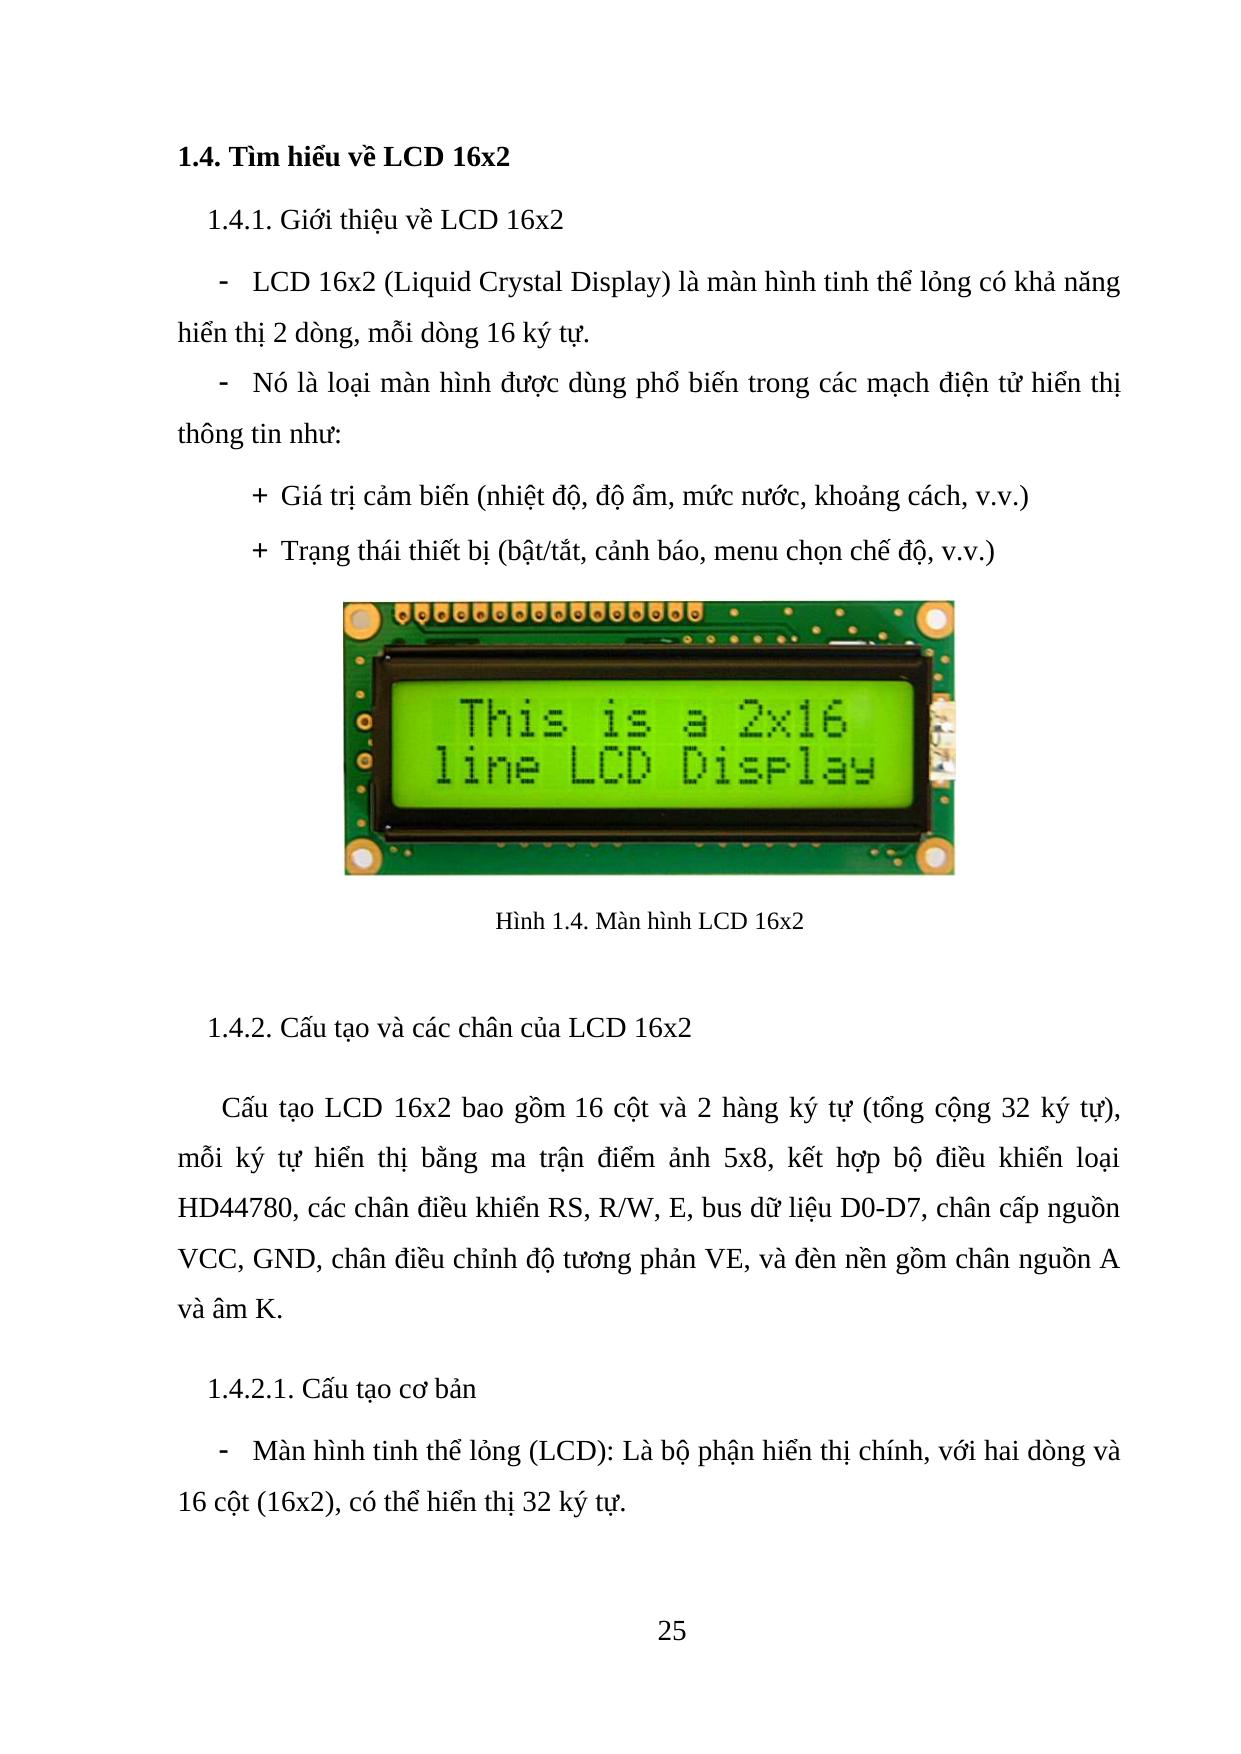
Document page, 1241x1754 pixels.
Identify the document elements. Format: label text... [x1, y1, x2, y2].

text Màn hình tinh thể lỏng (LCD): Là bộ phận hiển thị chính, với hai dòng và 16 cột (16x2), có thể hiển thị 32 ký tự. [177, 1433, 1122, 1517]
subtitle 1.4.2.1. Cấu tạo cơ bản [177, 1371, 1122, 1404]
text Giá trị cảm biến (nhiệt độ, độ ẩm, mức nước, khoảng cách, v.v.) [251, 478, 1122, 514]
text Hình 1.4. Màn hình LCD 16x2 [177, 906, 1122, 935]
text LCD 16x2 (Liquid Crystal Display) là màn hình tinh thể lỏng có khả năng hiển thị 2 dòng, mỗi dòng 16 ký tự. [177, 264, 1122, 348]
picture [343, 599, 957, 878]
subtitle 1.4. Tìm hiểu về LCD 16x2 [177, 139, 1122, 172]
subtitle 1.4.2. Cấu tạo và các chân của LCD 16x2 [177, 1011, 1122, 1044]
text Nó là loại màn hình được dùng phổ biến trong các mạch điện tử hiển thị thông tin như: [177, 365, 1122, 449]
text Cấu tạo LCD 16x2 bao gồm 16 cột và 2 hàng ký tự (tổng cộng 32 ký tự), mỗi ký tự hiển thị bằng ma trận điểm ảnh 5x8, kết hợp bộ điều khiển loại HD44780, các chân điều khiển RS, R/W, E, bus dữ liệu D0-D7, chân cấp nguồn VCC, GND, chân điều chỉnh độ tương phản VE, và đèn nền gồm chân nguồn A và âm K. [177, 1090, 1122, 1325]
text Trạng thái thiết bị (bật/tắt, cảnh báo, menu chọn chế độ, v.v.) [251, 533, 1122, 569]
subtitle 1.4.1. Giới thiệu về LCD 16x2 [177, 202, 1122, 235]
